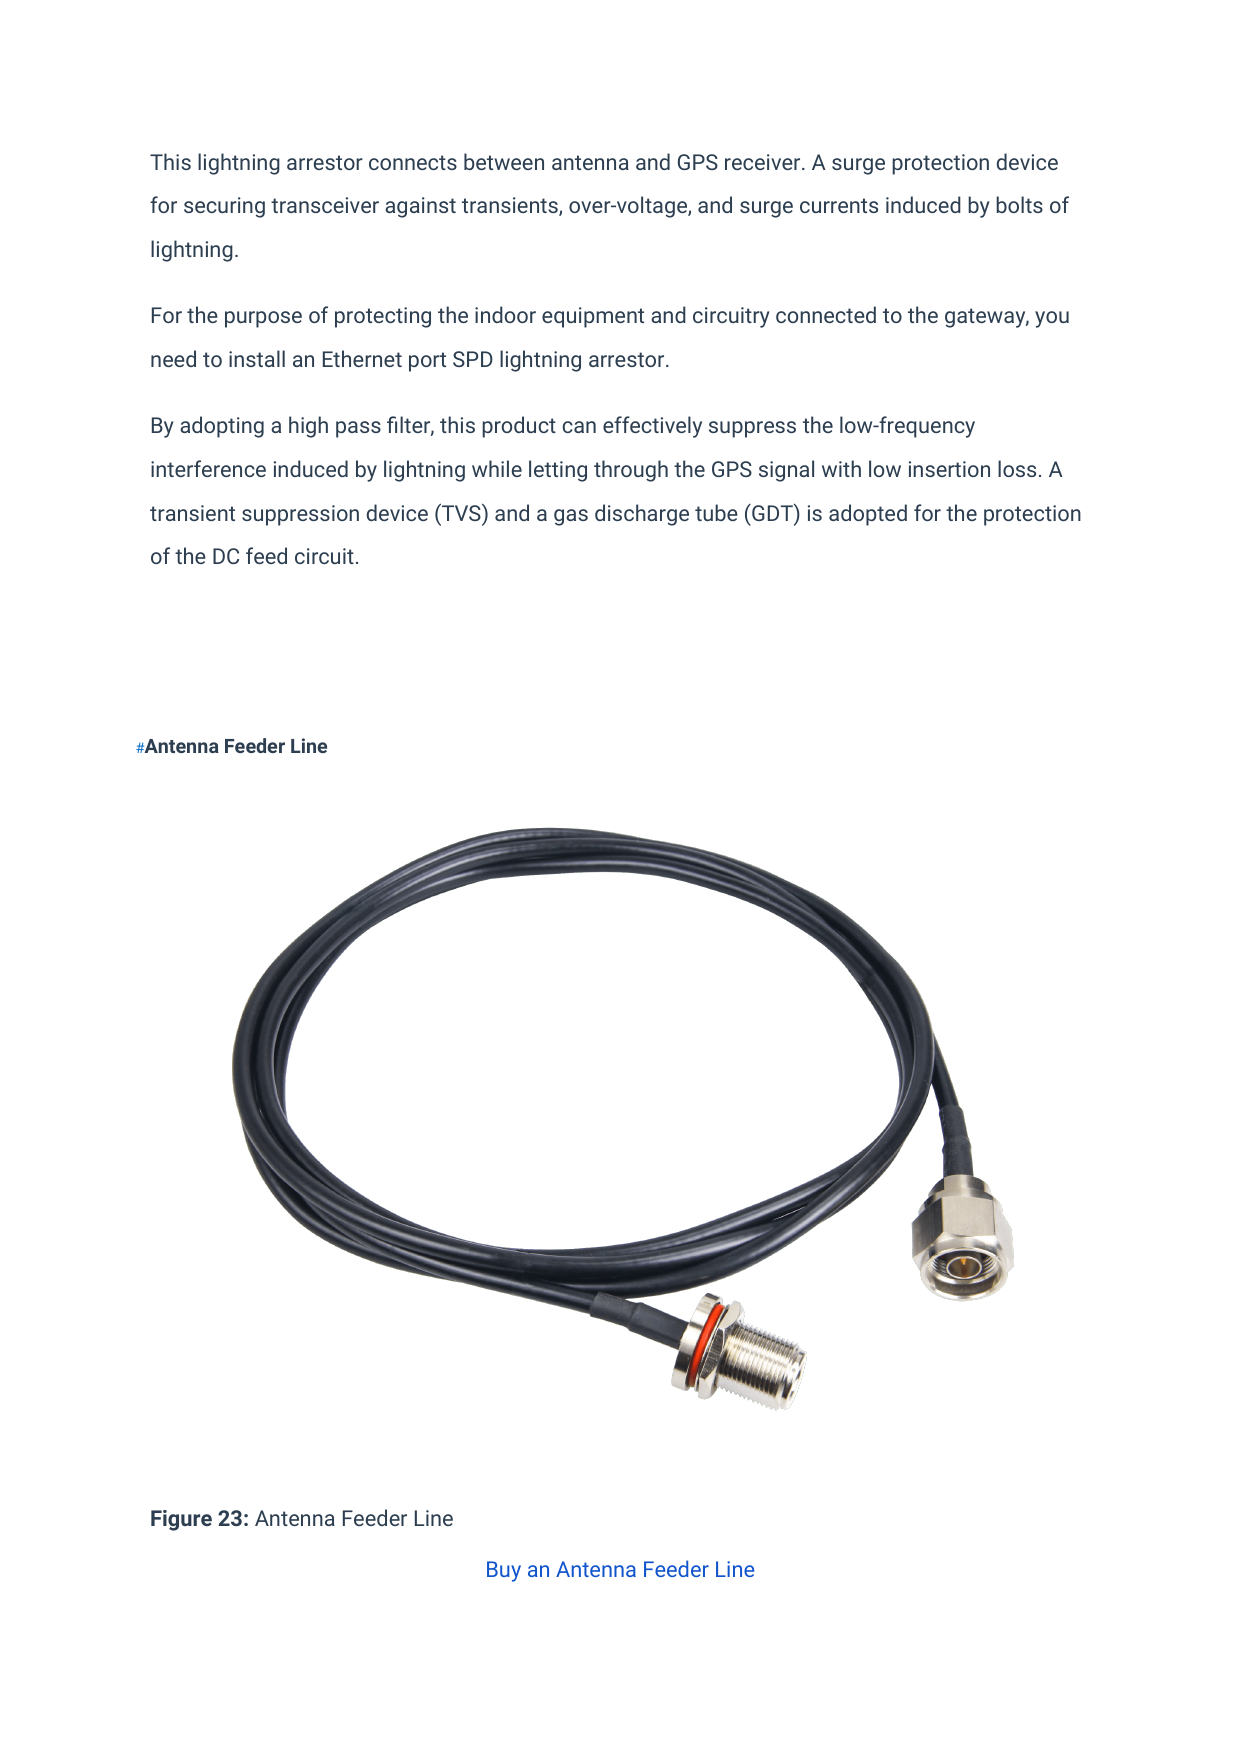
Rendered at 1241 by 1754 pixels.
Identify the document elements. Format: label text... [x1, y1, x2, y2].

text This lightning arrestor connects between antenna and GPS receiver. A surge protection device for securing transceiver against transients, over-voltage, and surge currents induced by bolts of lightning. [150, 150, 1090, 263]
text For the purpose of protecting the indoor equipment and circuitry connected to the gateway, you need to install an Ethernet port SPD lightning arrestor. [150, 303, 1090, 373]
text Buy an Antenna Feeder Line [150, 1557, 1090, 1582]
text Figure 23: Antenna Feeder Line [150, 1506, 1090, 1532]
subtitle #Antenna Feeder Line [135, 611, 1090, 759]
text By adopting a high pass filter, this product can effectively suppress the low-frequency interference induced by lightning while letting through the GPS signal with low insertion loss. A transient suppression device (TVS) and a gas discharge tube (GDT) is adopted for the protection of the DC feed circuit. [150, 413, 1090, 570]
picture [150, 777, 1091, 1482]
